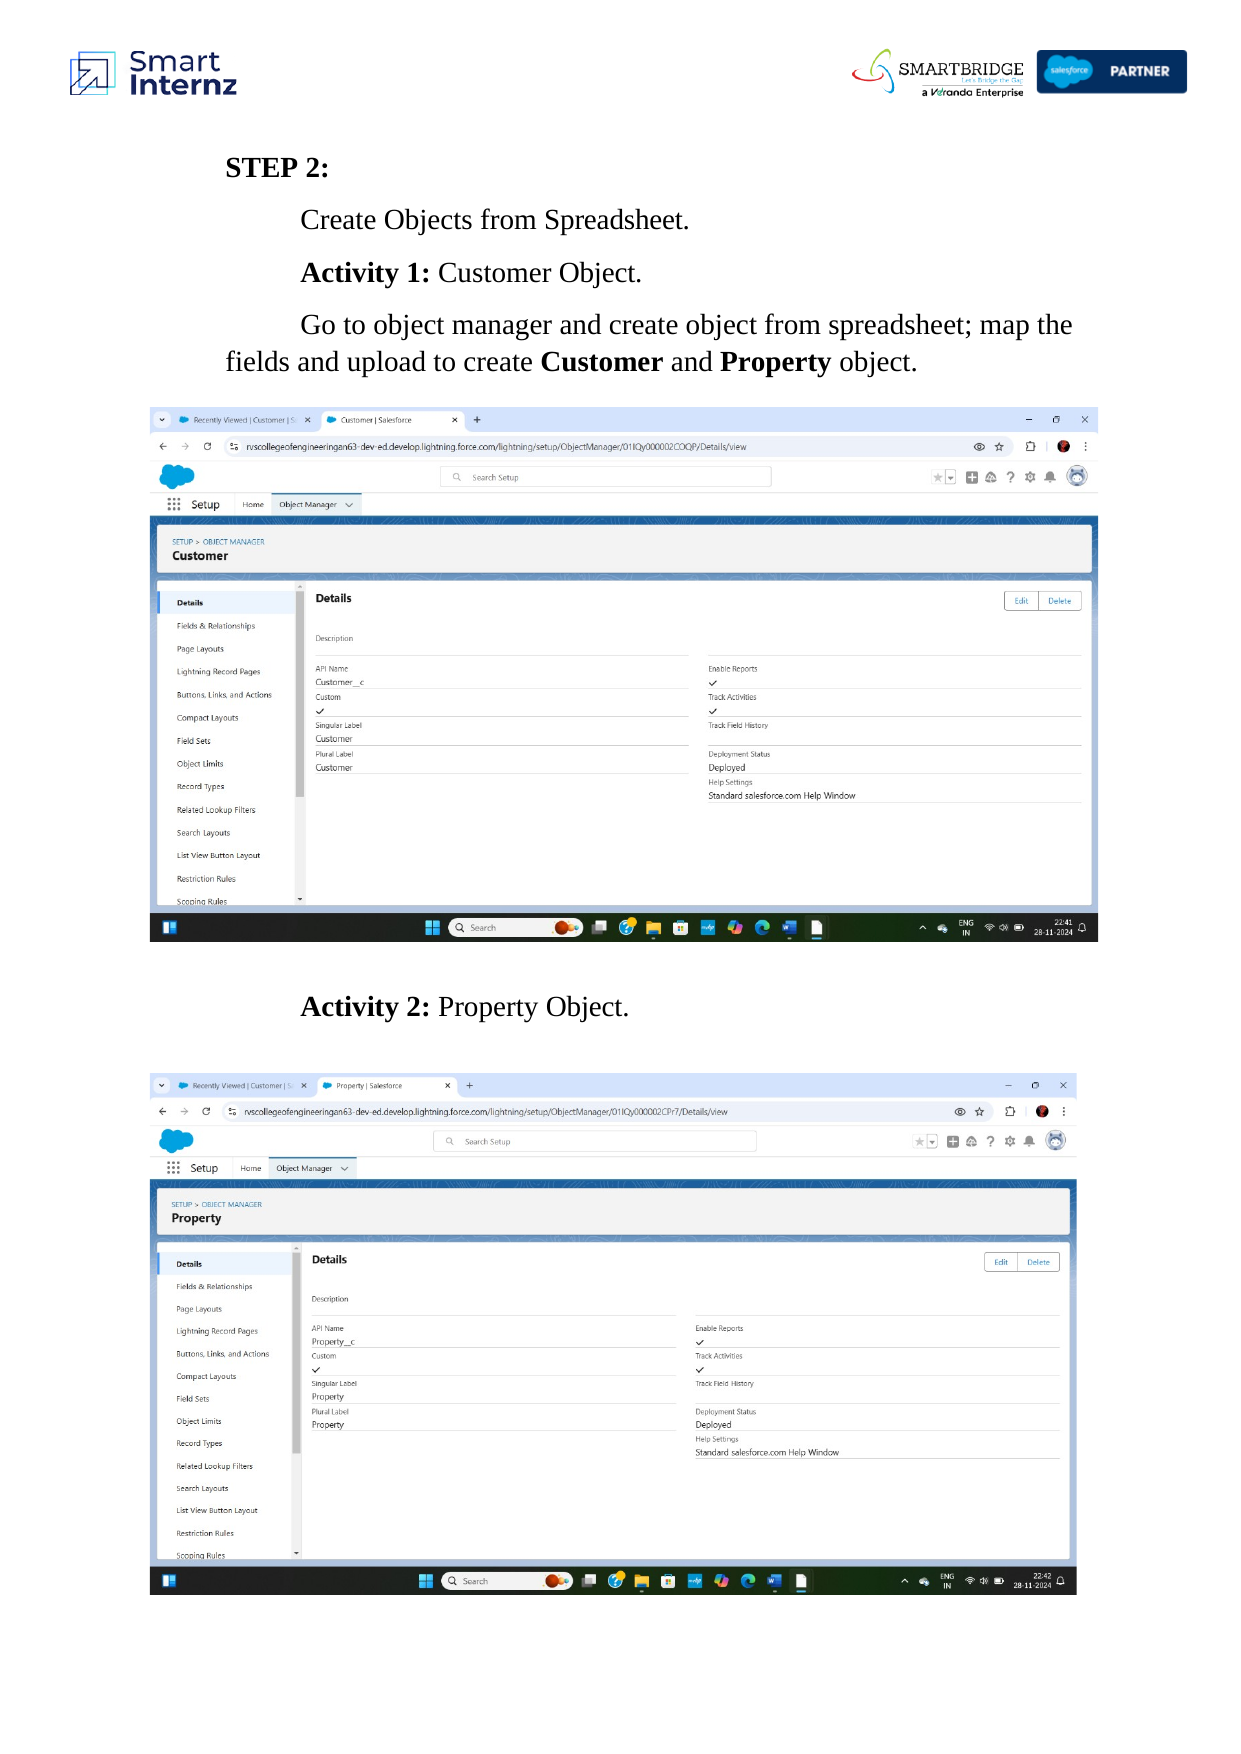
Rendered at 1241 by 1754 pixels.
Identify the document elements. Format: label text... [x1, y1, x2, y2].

picture [70, 51, 237, 95]
picture [1036, 50, 1188, 94]
text Go to object manager and create object from spreadsheet; map the fields and upload to create Customer and Property object. [225, 307, 1107, 378]
picture [149, 407, 1099, 942]
text Activity 2: Property Object. [300, 989, 1107, 1023]
picture [851, 48, 1024, 98]
text Create Objects from Spreadsheet. [300, 202, 1107, 236]
text Activity 1: Customer Object. [300, 255, 1107, 288]
picture [149, 1073, 1077, 1595]
